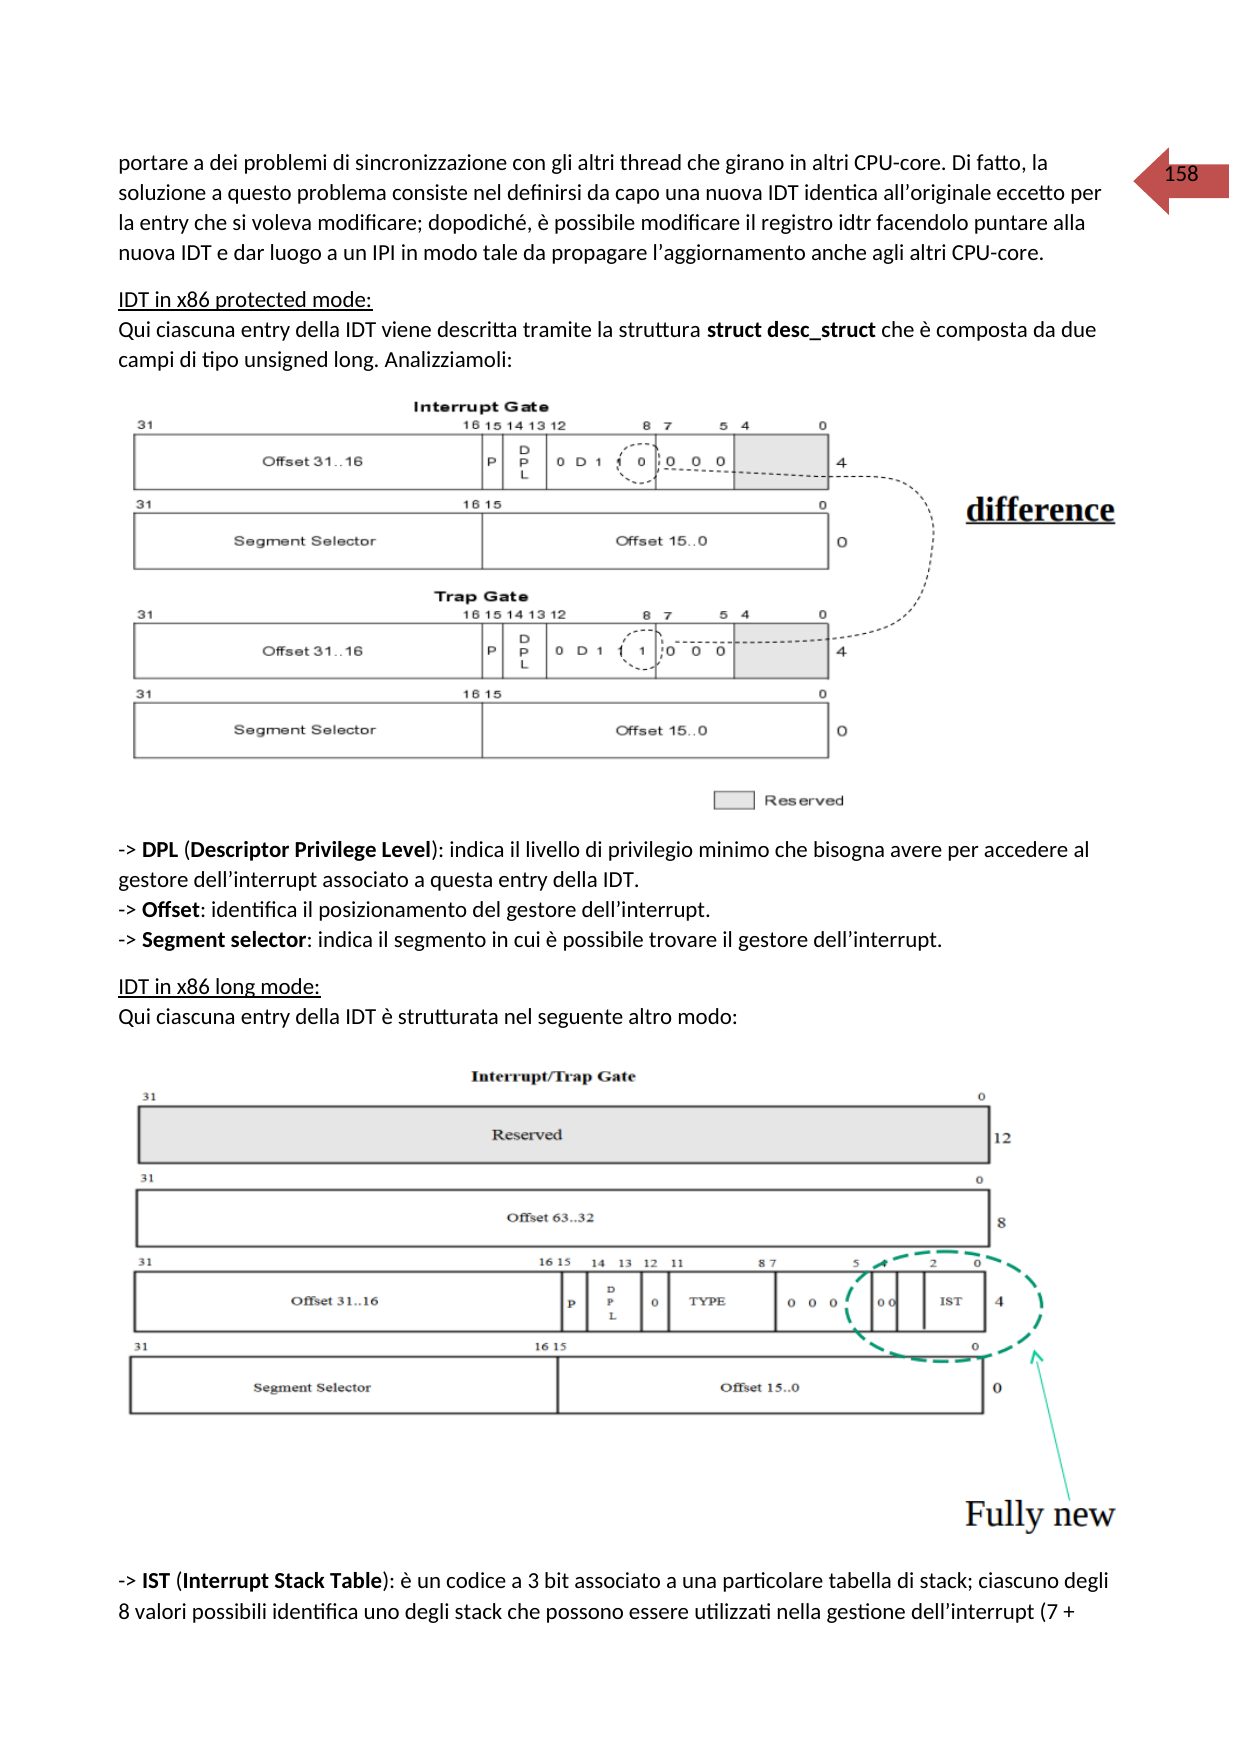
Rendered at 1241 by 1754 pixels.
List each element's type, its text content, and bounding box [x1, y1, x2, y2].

text IDT in x86 long mode: Qui ciascuna entry della IDT è strutturata nel seguente altro modo: [118, 972, 1122, 1031]
text IDT in x86 protected mode: Qui ciascuna entry della IDT viene descritta tramite la struttura struct desc_struct che è composta da due campi di tipo unsigned long. Analizziamoli: [118, 285, 1122, 373]
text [118, 1567, 1122, 1625]
picture [708, 784, 846, 816]
text -> DPL (Descriptor Privilege Level): indica il livello di privilegio minimo che bisogna avere per accedere al gestore dell’interrupt associato a questa entry della IDT. -> Offset: identifica il posizionamento del gestore dell’interrupt. -> Segment selector: indica il segmento in cui è possibile trovare il gestore dell’interrupt. [118, 835, 1122, 953]
picture [118, 392, 1123, 766]
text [118, 148, 1122, 266]
picture [118, 1049, 1123, 1548]
